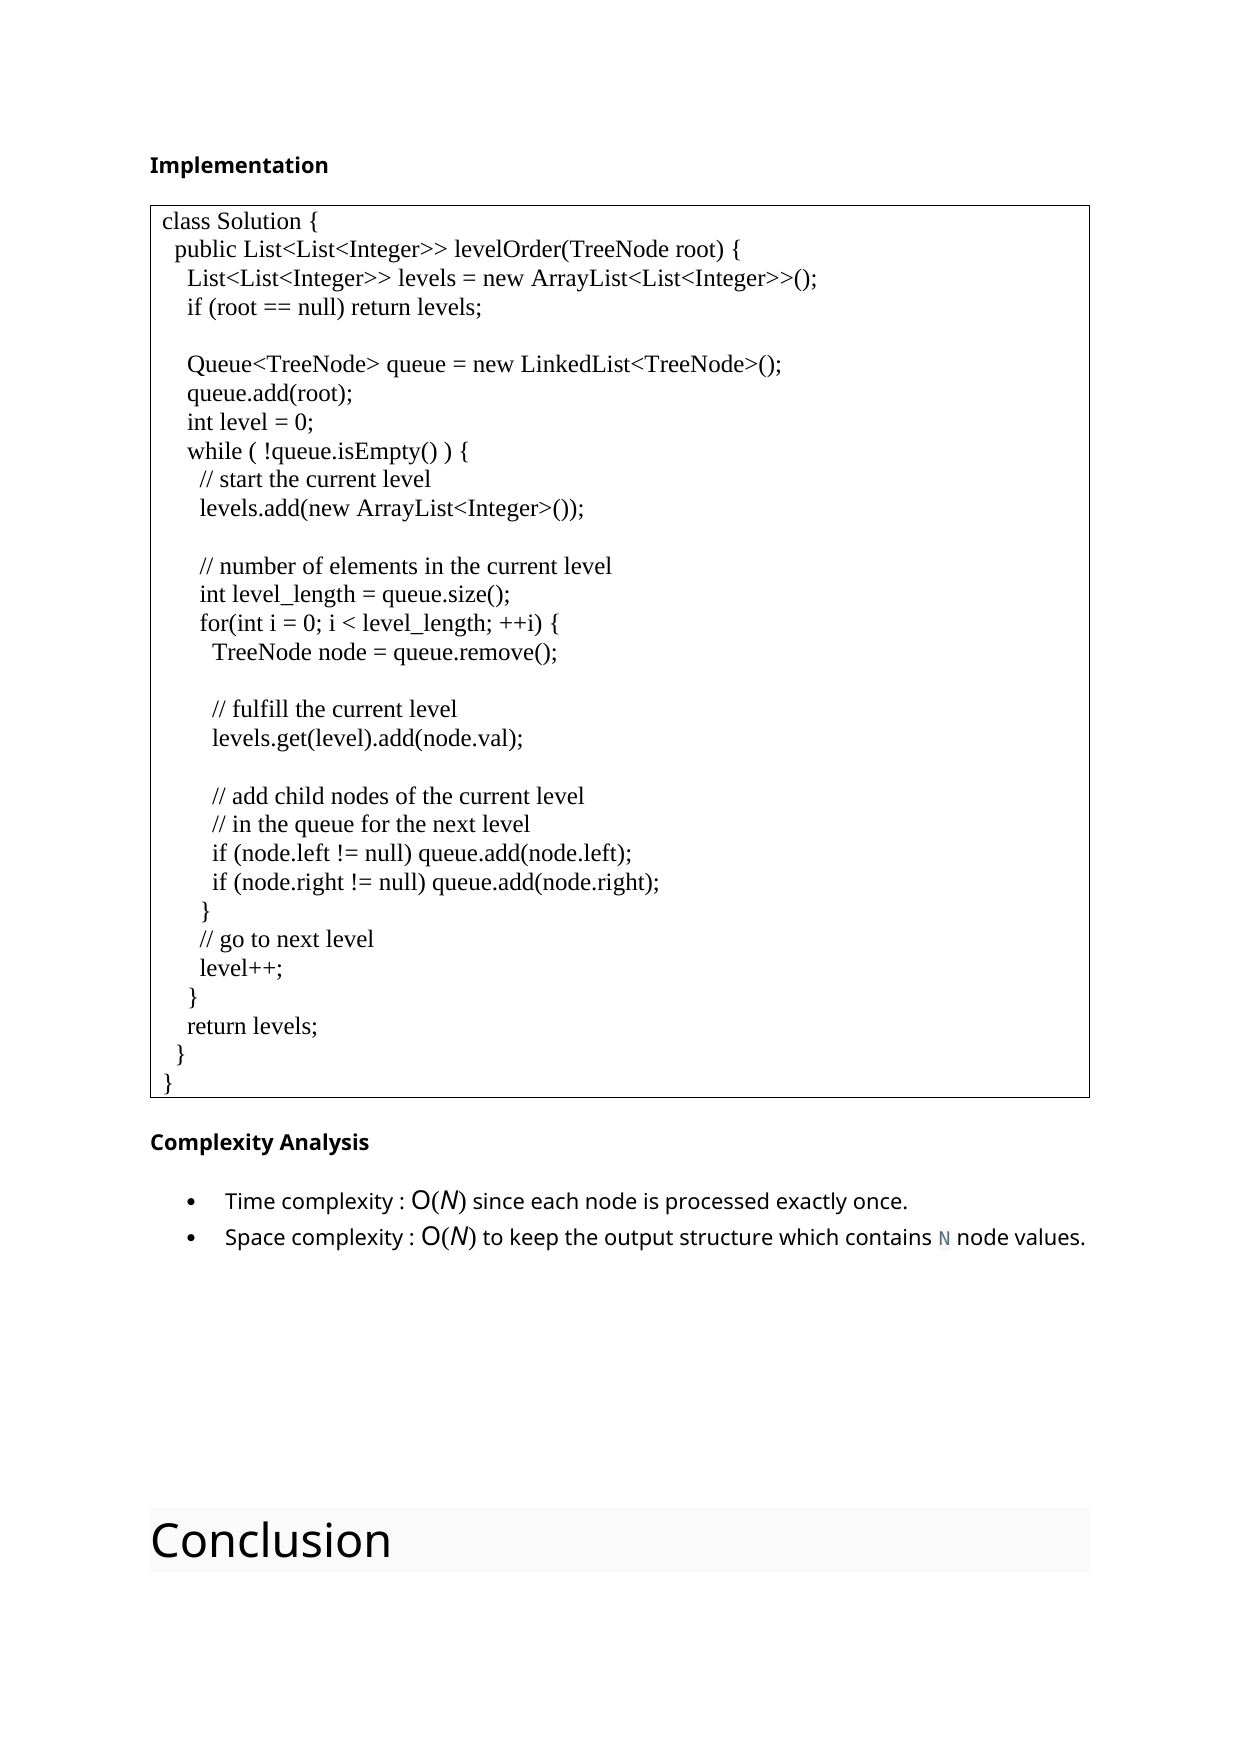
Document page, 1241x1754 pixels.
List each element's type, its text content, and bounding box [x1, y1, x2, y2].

list Time complexity : O(N) since each node is processed exactly once. [187, 1182, 1090, 1217]
subtitle Conclusion [150, 1508, 1090, 1572]
table_header class Solution { public List<List<Integer>> levelOrder(TreeNode root) { List<List<Integer>> levels = new ArrayList<List<Integer>>(); if (root == null) return levels; Queue<TreeNode> queue = new LinkedList<TreeNode>(); queue.add(root); int level = 0; while ( !queue.isEmpty() ) { // start the current level levels.add(new ArrayList<Integer>()); // number of elements in the current level int level_length = queue.size(); for(int i = 0; i < level_length; ++i) { TreeNode node = queue.remove(); // fulfill the current level levels.get(level).add(node.val); // add child nodes of the current level // in the queue for the next level if (node.left != null) queue.add(node.left); if (node.right != null) queue.add(node.right); } // go to next level level++; } return levels; } } [151, 206, 1089, 1097]
text Implementation [150, 150, 1090, 180]
list Space complexity : O(N) to keep the output structure which contains N node values. [187, 1217, 1090, 1253]
text Complexity Analysis [150, 1127, 1090, 1157]
